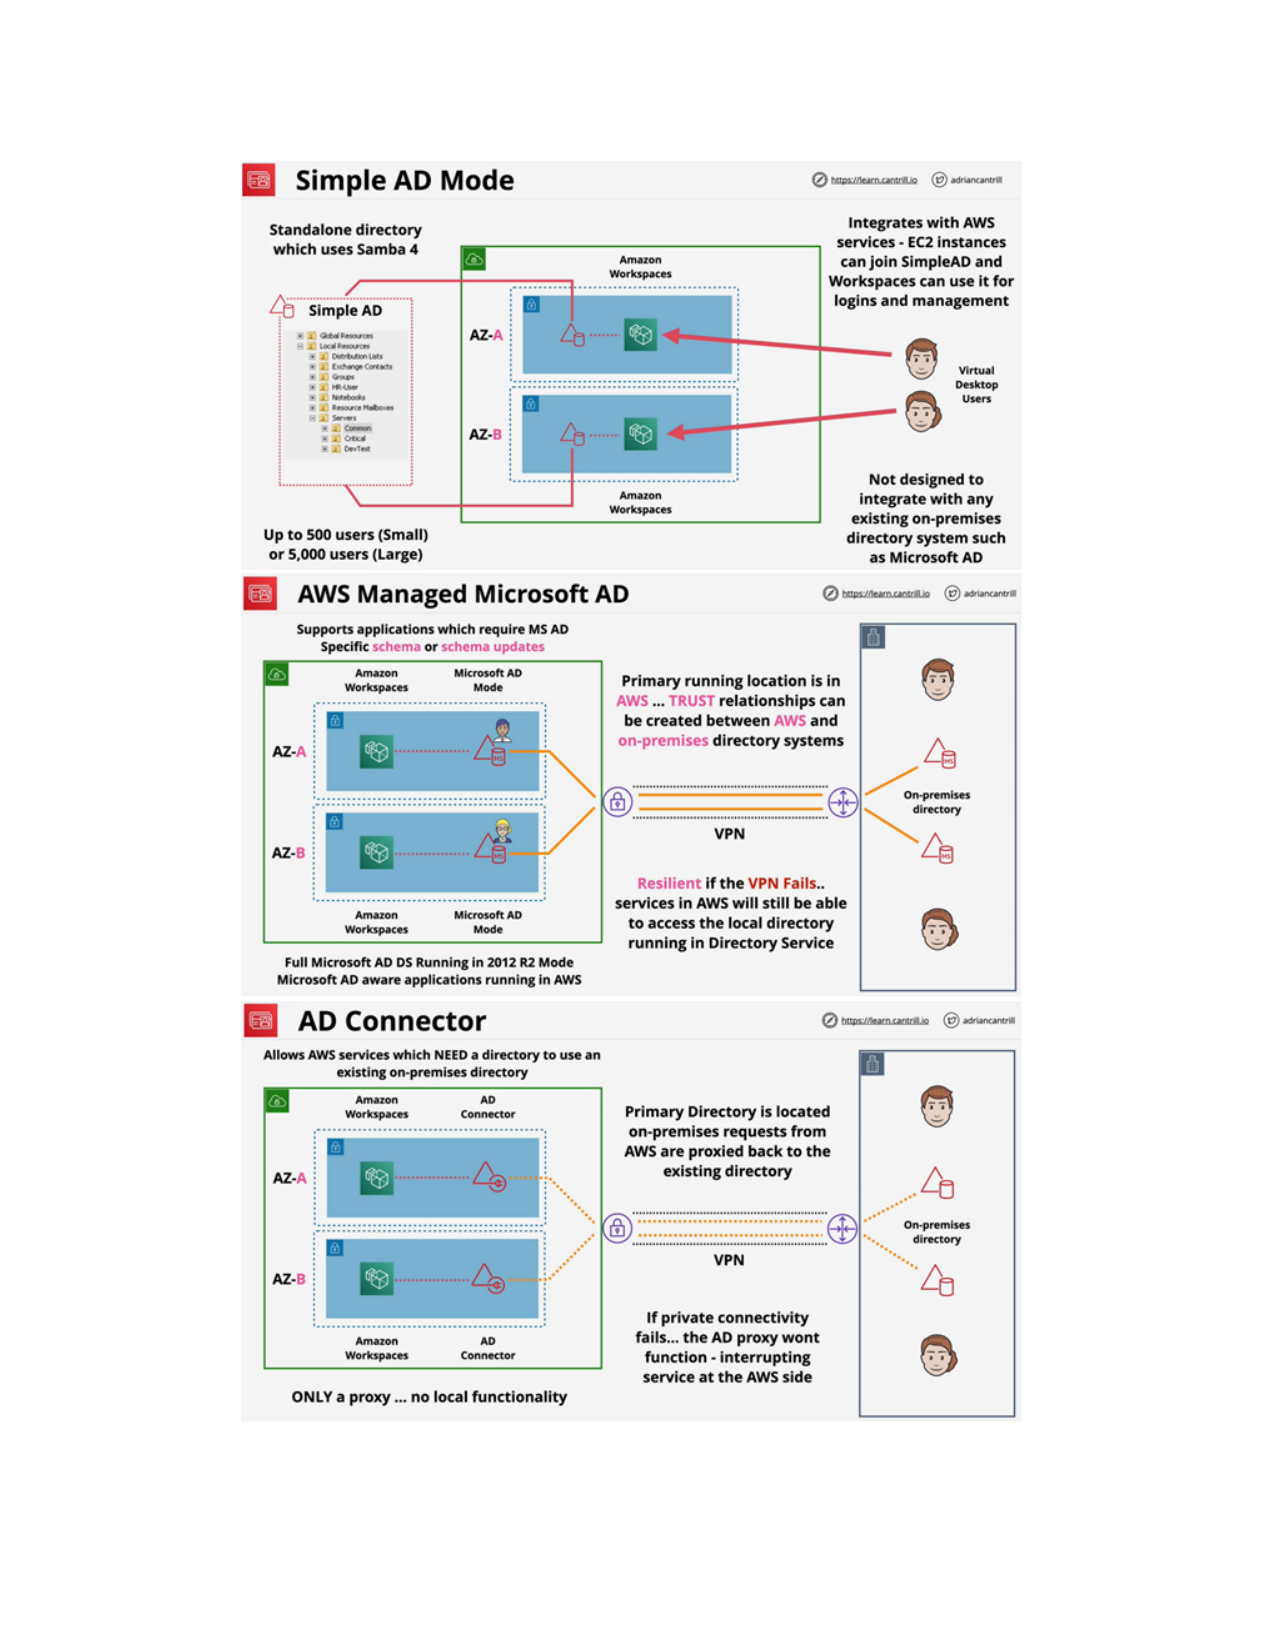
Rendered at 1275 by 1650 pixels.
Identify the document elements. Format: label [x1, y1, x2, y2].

picture [241, 161, 1034, 1434]
